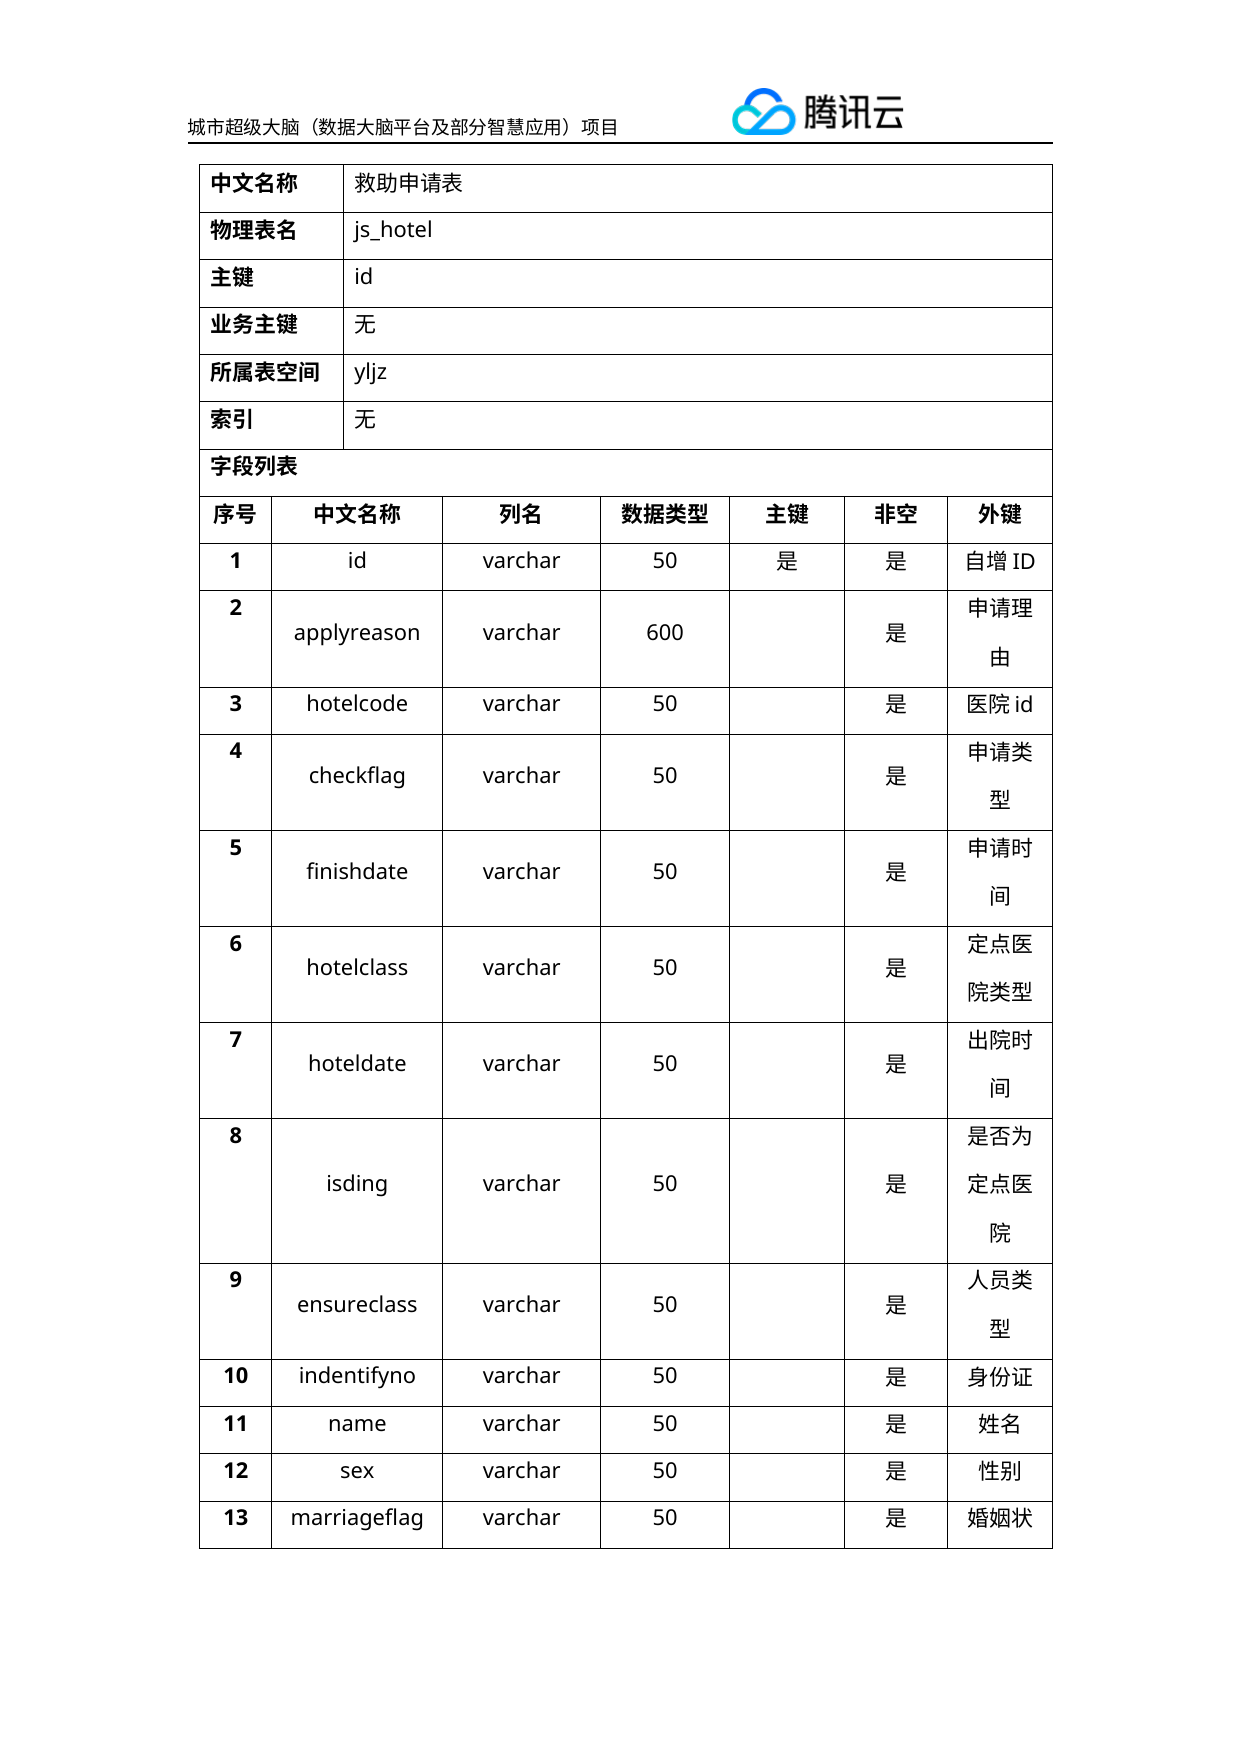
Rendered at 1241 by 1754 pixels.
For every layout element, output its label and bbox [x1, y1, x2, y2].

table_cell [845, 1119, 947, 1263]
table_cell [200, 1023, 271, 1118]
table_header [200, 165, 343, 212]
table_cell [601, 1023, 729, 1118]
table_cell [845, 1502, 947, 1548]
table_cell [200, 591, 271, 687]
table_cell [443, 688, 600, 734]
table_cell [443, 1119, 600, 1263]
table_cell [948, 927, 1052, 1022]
picture [732, 88, 904, 135]
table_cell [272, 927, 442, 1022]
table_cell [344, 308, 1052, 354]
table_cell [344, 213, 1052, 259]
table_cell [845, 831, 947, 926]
picture [748, 128, 780, 135]
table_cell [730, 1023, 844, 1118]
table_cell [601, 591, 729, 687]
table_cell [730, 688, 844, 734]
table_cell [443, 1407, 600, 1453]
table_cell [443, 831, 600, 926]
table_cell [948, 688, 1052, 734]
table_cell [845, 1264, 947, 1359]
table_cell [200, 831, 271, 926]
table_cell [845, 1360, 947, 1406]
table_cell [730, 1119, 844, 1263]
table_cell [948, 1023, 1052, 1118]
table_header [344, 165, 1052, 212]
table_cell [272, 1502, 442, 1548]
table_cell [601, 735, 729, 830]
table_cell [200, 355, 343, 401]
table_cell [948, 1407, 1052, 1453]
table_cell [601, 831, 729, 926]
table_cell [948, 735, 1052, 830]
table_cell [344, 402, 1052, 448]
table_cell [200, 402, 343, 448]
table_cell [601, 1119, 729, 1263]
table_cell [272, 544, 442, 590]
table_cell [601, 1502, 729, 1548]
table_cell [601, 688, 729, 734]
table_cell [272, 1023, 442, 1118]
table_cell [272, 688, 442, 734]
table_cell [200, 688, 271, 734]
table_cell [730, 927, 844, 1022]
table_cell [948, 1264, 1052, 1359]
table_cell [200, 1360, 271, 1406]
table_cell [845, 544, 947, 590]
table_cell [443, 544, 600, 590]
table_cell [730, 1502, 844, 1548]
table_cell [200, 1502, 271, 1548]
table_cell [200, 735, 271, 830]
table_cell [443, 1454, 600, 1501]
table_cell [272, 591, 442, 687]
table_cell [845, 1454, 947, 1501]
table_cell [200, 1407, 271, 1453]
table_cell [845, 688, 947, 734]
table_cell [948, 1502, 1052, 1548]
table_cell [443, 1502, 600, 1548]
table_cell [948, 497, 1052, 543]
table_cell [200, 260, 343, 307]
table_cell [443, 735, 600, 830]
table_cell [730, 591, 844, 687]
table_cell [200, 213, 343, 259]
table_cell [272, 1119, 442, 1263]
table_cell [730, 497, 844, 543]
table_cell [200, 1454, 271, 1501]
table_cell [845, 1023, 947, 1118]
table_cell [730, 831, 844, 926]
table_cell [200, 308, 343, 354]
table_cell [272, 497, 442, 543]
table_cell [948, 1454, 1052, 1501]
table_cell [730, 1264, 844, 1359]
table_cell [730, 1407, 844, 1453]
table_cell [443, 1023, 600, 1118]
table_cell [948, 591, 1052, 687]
picture [760, 111, 790, 129]
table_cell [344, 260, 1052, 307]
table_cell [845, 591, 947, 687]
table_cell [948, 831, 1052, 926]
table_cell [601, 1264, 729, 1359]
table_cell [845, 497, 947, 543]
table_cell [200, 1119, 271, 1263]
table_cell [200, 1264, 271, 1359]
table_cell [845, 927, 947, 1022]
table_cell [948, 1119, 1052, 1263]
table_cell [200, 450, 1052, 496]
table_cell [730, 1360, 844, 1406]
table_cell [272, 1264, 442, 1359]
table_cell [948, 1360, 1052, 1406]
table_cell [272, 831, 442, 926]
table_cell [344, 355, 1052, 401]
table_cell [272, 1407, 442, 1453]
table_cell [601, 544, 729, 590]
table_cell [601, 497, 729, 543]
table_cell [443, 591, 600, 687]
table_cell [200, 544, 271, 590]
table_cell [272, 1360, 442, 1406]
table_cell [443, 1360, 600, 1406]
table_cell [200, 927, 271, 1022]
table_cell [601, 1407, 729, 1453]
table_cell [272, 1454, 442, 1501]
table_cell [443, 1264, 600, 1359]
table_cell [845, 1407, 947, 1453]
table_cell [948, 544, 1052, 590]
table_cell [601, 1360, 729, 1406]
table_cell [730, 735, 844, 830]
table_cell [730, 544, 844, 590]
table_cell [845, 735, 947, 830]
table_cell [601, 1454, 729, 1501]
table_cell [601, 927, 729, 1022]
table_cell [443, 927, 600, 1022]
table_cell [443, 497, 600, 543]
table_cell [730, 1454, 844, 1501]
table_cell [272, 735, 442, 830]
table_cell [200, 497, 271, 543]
